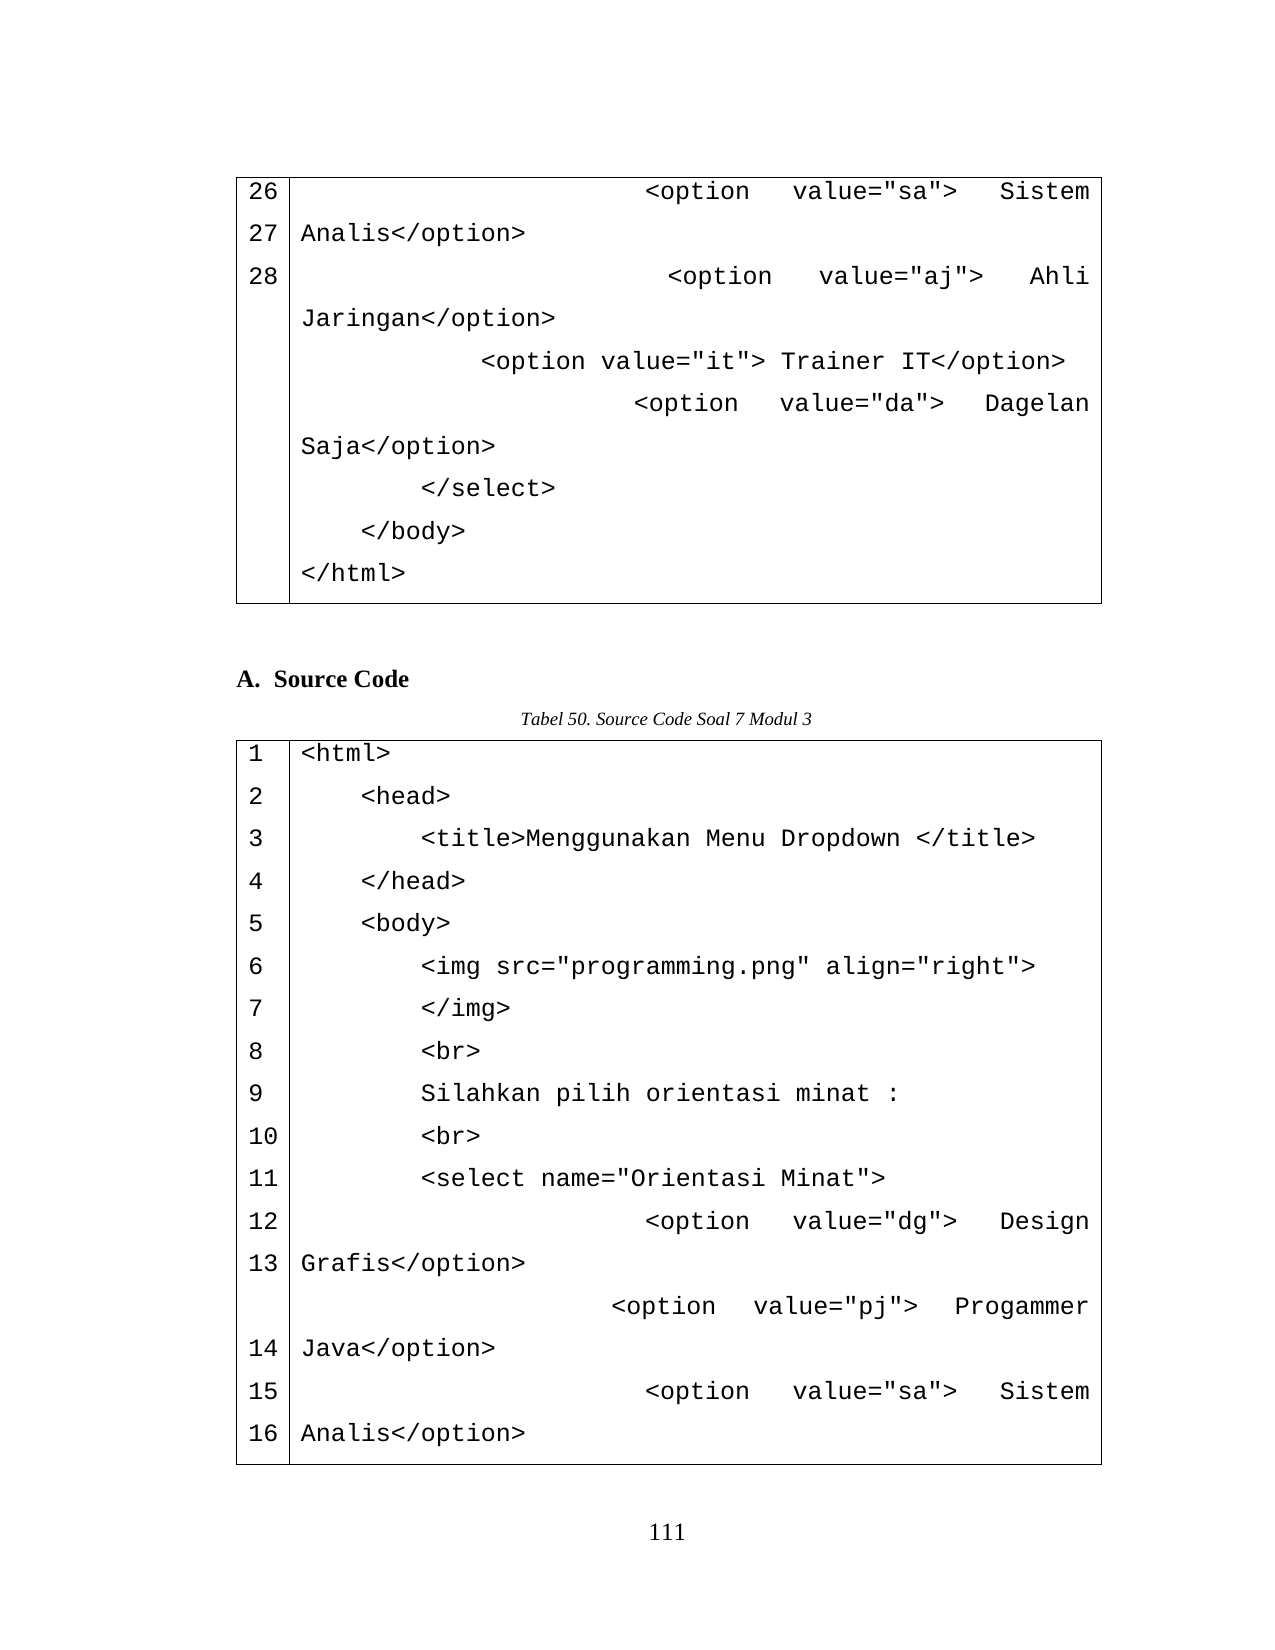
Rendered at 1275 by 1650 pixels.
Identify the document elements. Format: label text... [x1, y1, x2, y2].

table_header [290, 178, 1101, 603]
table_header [290, 741, 1101, 1464]
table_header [237, 178, 289, 603]
text Tabel 50. Source Code Soal 7 Modul 3 [236, 708, 1098, 729]
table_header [237, 741, 289, 1464]
subtitle Source Code [236, 664, 1098, 693]
